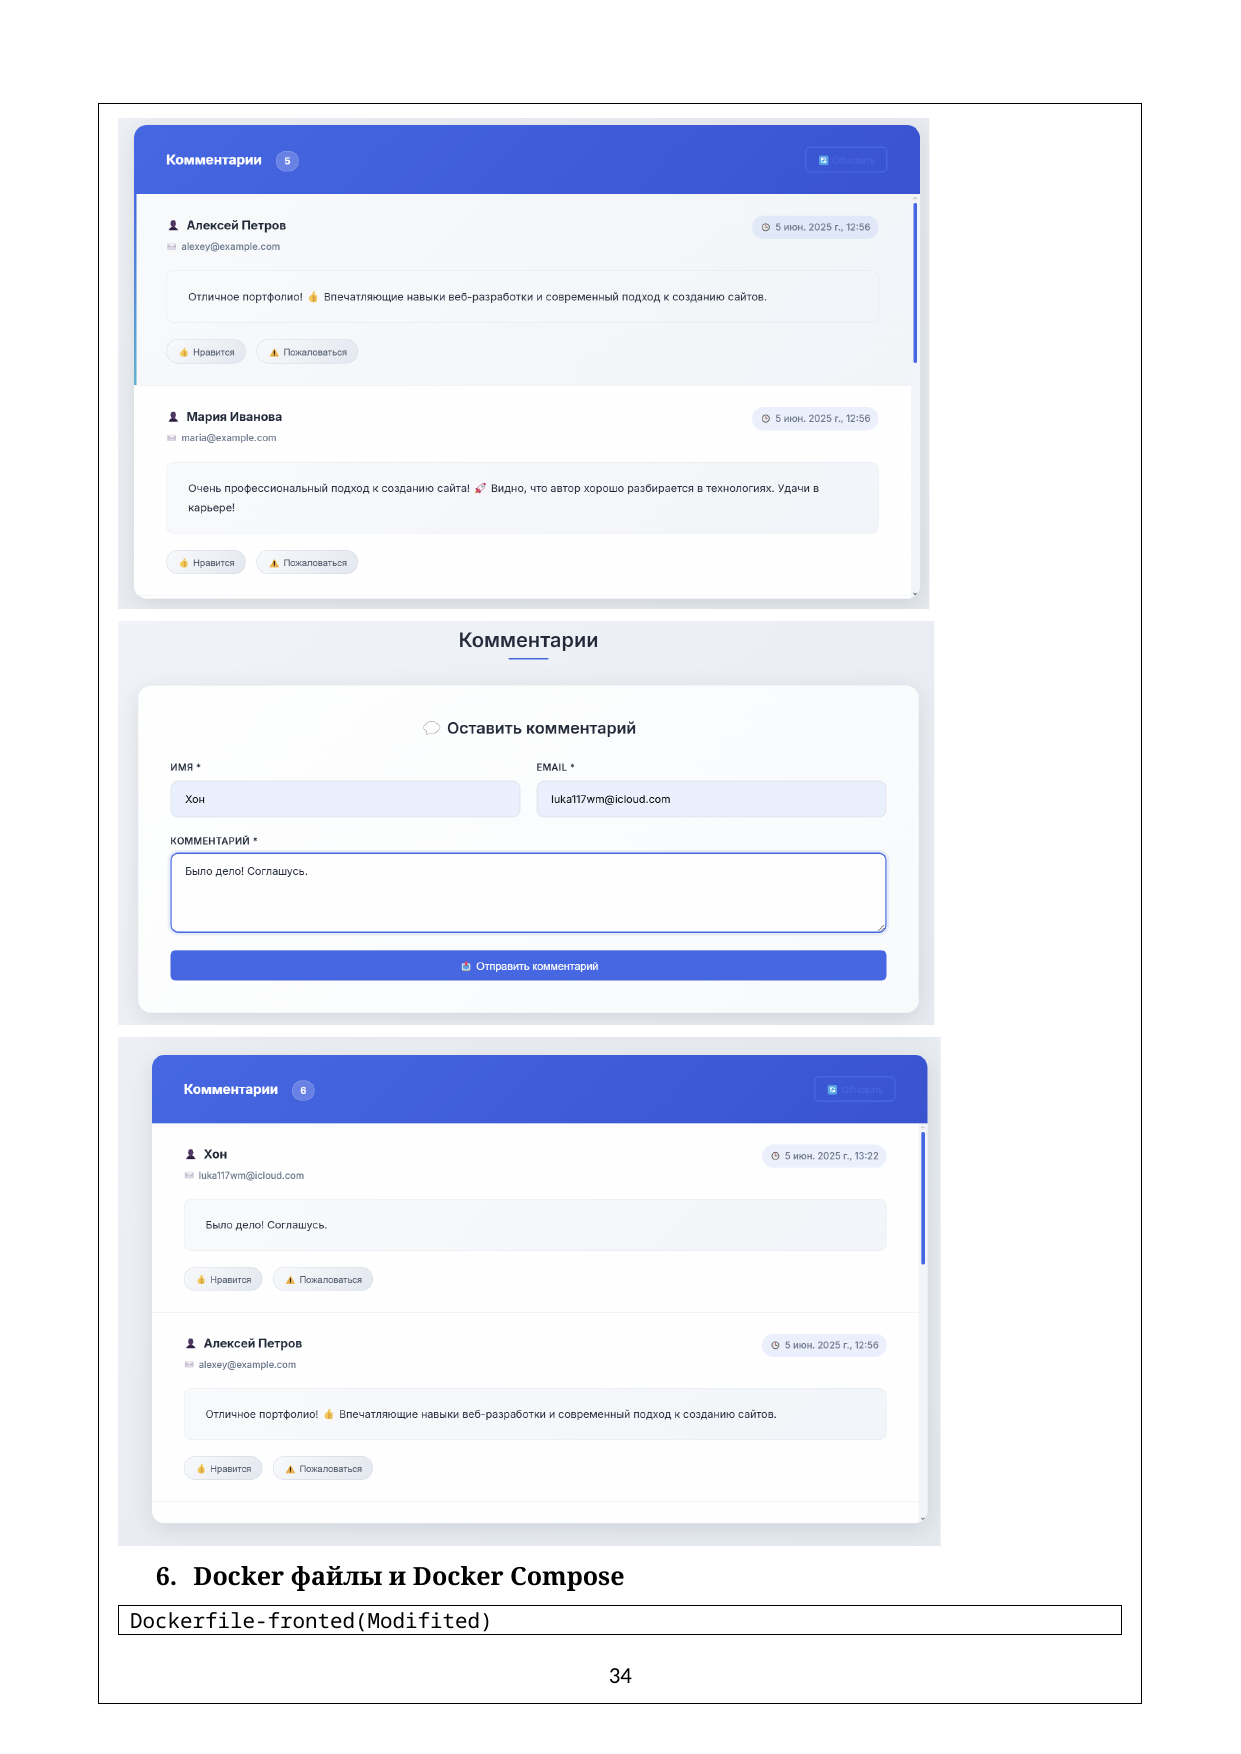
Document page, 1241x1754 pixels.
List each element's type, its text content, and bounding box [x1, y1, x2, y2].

picture [118, 1037, 941, 1546]
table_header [119, 1606, 1121, 1634]
picture [118, 621, 935, 1025]
list Docker файлы и Docker Compose [156, 1558, 1122, 1592]
picture [118, 118, 930, 609]
